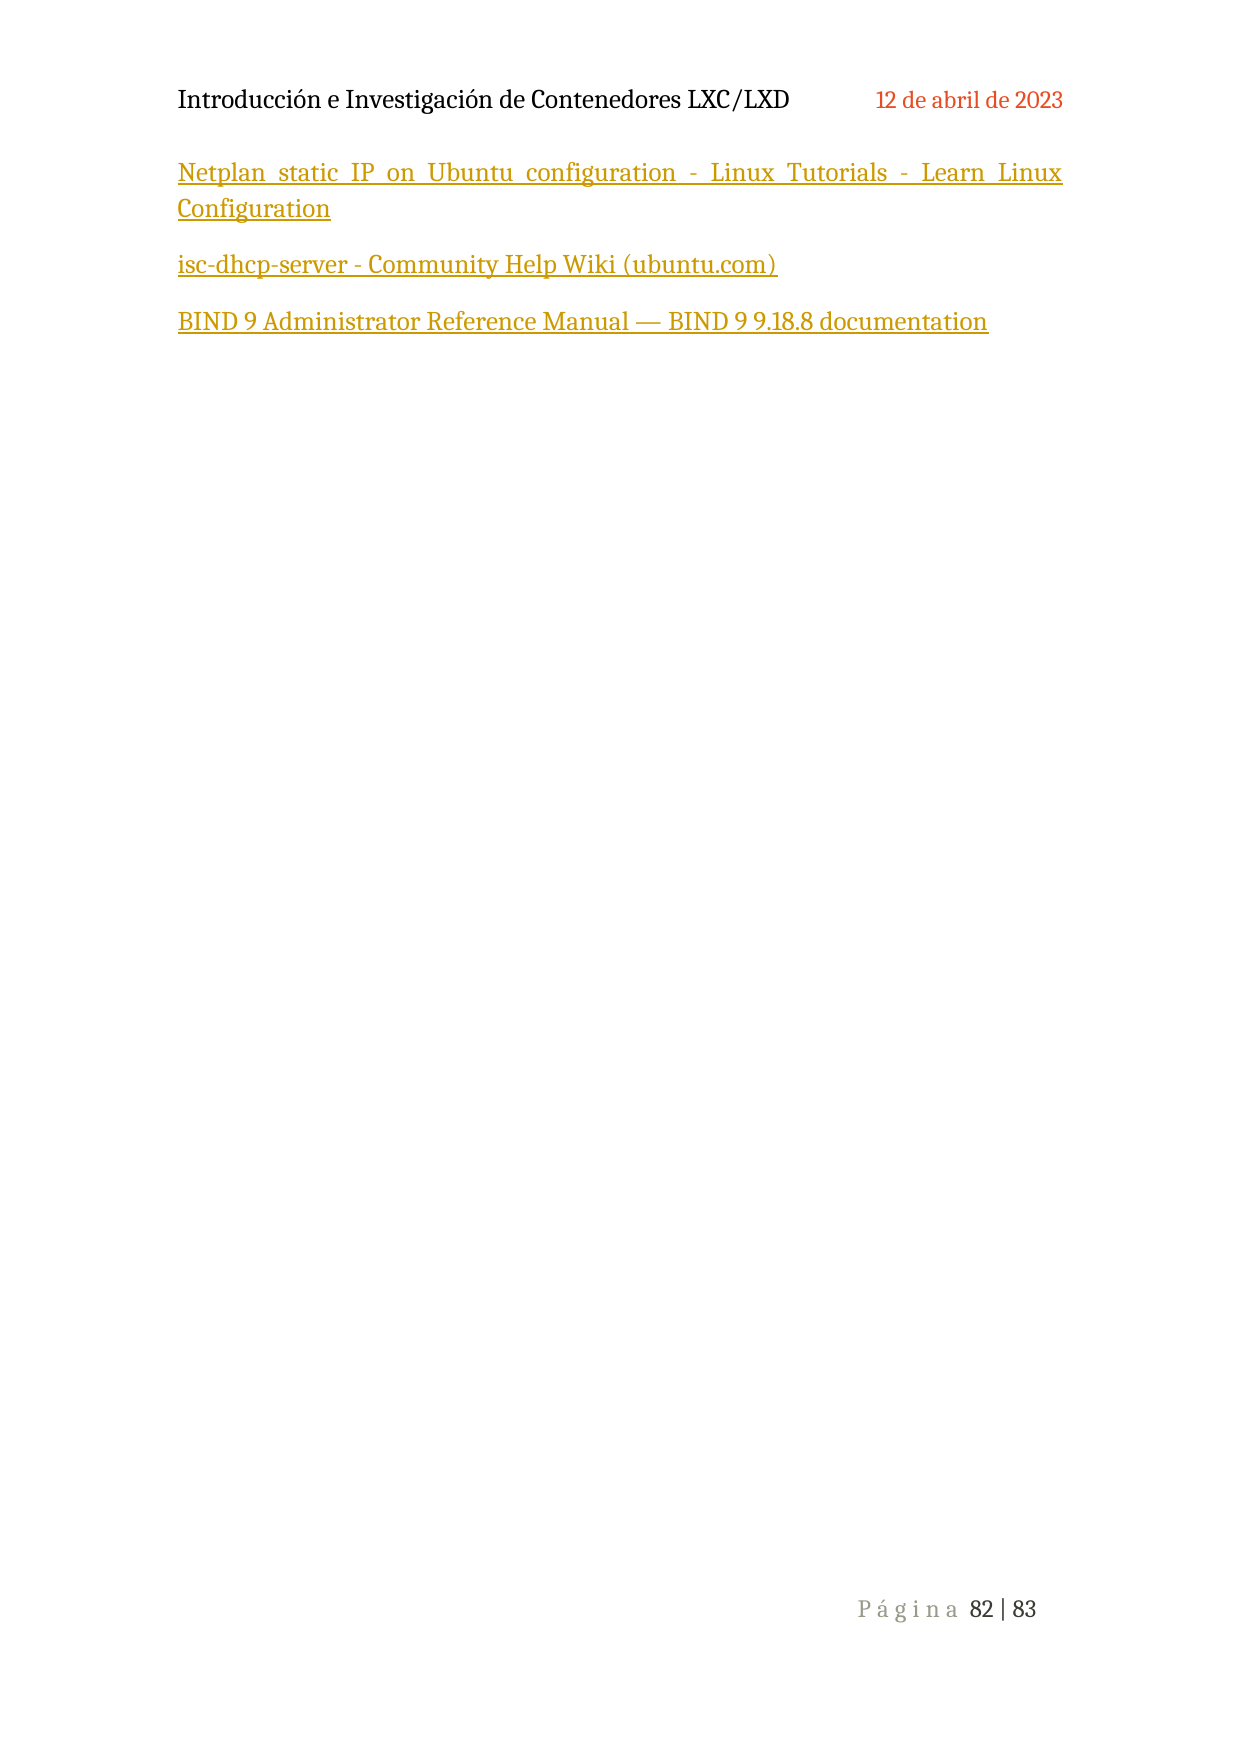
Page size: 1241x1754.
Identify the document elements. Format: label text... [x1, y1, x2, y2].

text Netplan static IP on Ubuntu configuration - Linux Tutorials - Learn Linux Configuration [177, 157, 1063, 183]
text Netplan static IP on Ubuntu configuration - Linux Tutorials - Learn Linux Configuration [177, 184, 1063, 224]
text BIND 9 Administrator Reference Manual — BIND 9 9.18.8 documentation [177, 306, 1063, 337]
text isc-dhcp-server - Community Help Wiki (ubuntu.com) [177, 249, 1063, 280]
